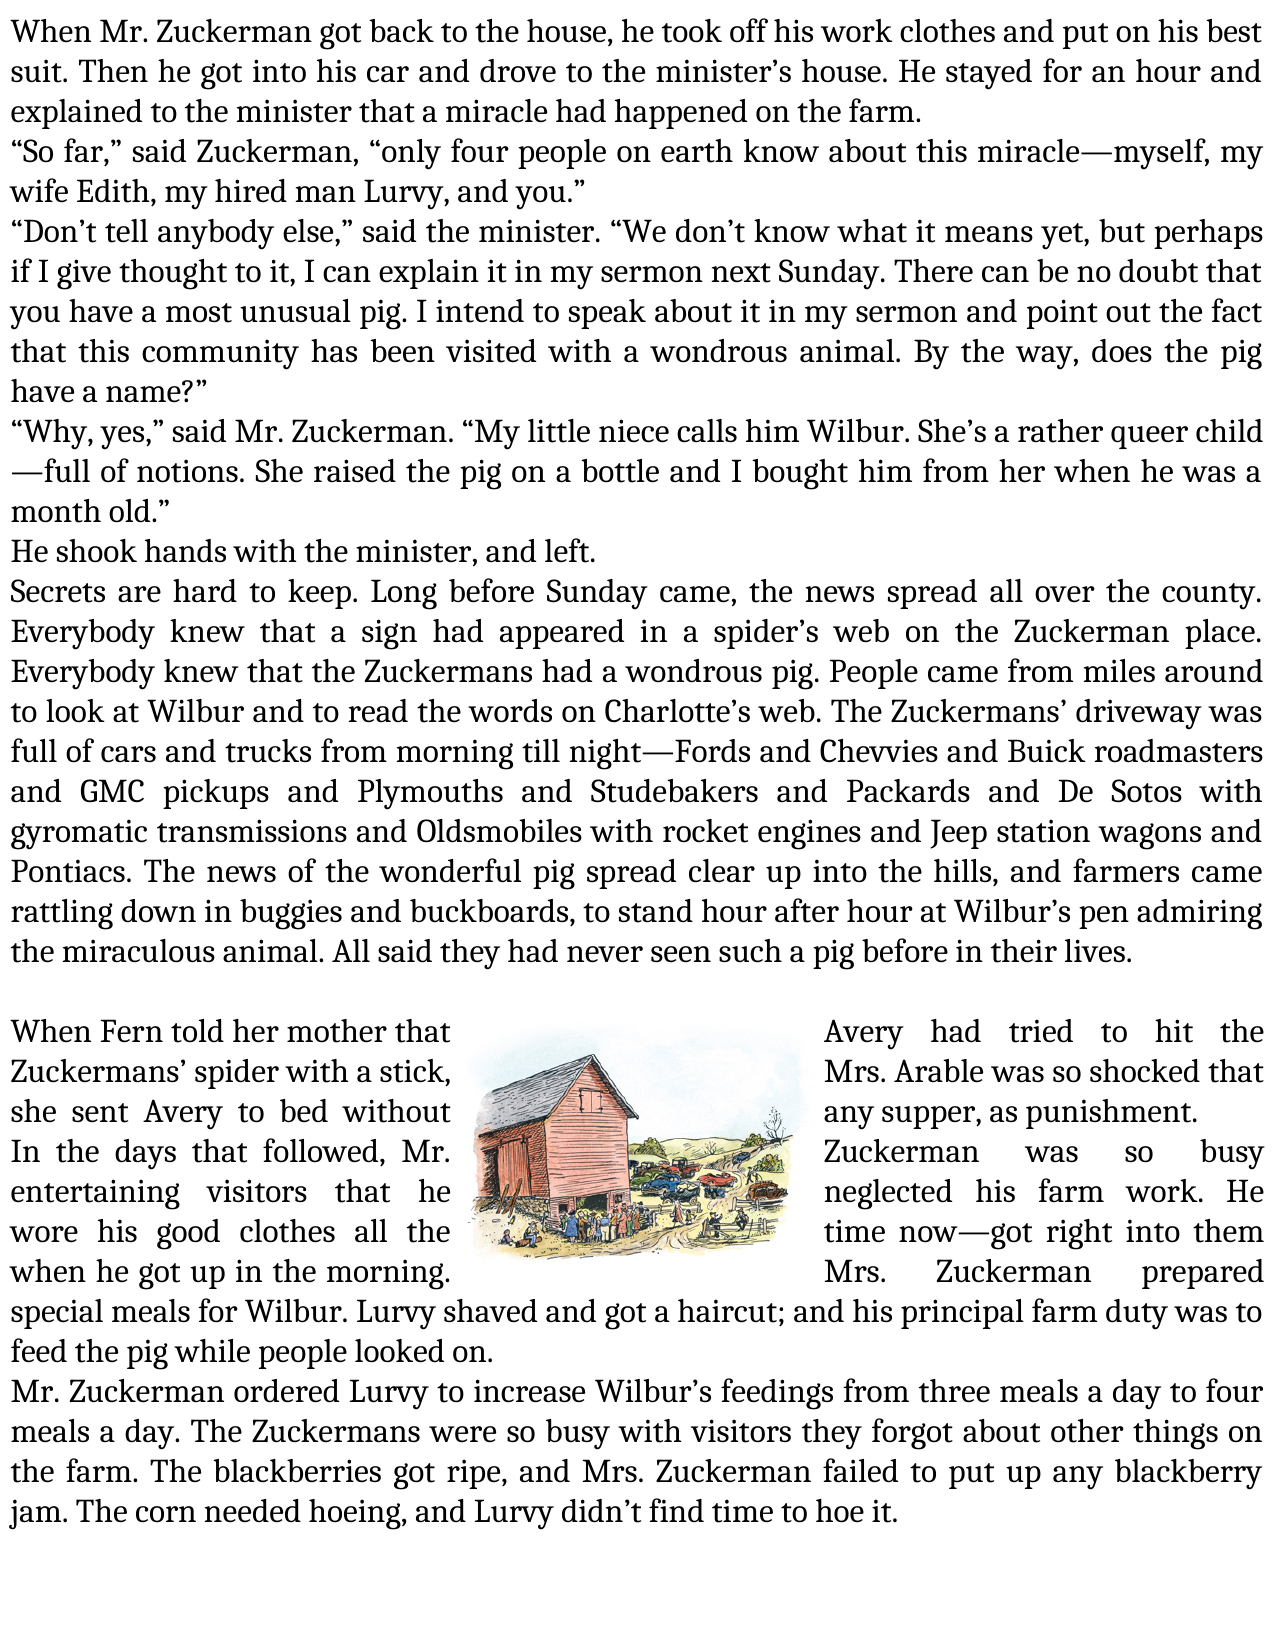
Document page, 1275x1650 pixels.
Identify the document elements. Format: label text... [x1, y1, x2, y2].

text Mr. Zuckerman ordered Lurvy to increase Wilbur’s feedings from three meals a day to four meals a day. The Zuckermans were so busy with visitors they forgot about other things on the farm. The blackberries got ripe, and Mrs. Zuckerman failed to put up any blackberry jam. The corn needed hoeing, and Lurvy didn’t find time to hoe it. [10, 1370, 1264, 1530]
text When Mr. Zuckerman got back to the house, he took off his work clothes and put on his best suit. Then he got into his car and drove to the minister’s house. He stayed for an hour and explained to the minister that a miracle had happened on the farm. [10, 10, 1264, 130]
text Secrets are hard to keep. Long before Sunday came, the news spread all over the county. Everybody knew that a sign had appeared in a spider’s web on the Zuckerman place. Everybody knew that the Zuckermans had a wondrous pig. People came from miles around to look at Wilbur and to read the words on Charlotte’s web. The Zuckermans’ driveway was full of cars and trucks from morning till night—Fords and Chevvies and Buick roadmasters and GMC pickups and Plymouths and Studebakers and Packards and De Sotos with gyromatic transmissions and Oldsmobiles with rocket engines and Jeep station wagons and Pontiacs. The news of the wonderful pig spread clear up into the hills, and farmers came rattling down in buggies and buckboards, to stand hour after hour at Wilbur’s pen admiring the miraculous animal. All said they had never seen such a pig before in their lives. [10, 570, 1264, 970]
text “Why, yes,” said Mr. Zuckerman. “My little niece calls him Wilbur. She’s a rather queer child—full of notions. She raised the pig on a bottle and I bought him from her when he was a month old.” [10, 410, 1264, 530]
text “So far,” said Zuckerman, “only four people on earth know about this miracle—myself, my wife Edith, my hired man Lurvy, and you.” [10, 130, 1264, 210]
text When Fern told her mother that Avery had tried to hit the Zuckermans’ spider with a stick, Mrs. Arable was so shocked that she sent Avery to bed without any supper, as punishment. [824, 1010, 1264, 1130]
picture [451, 970, 824, 1281]
text “Don’t tell anybody else,” said the minister. “We don’t know what it means yet, but perhaps if I give thought to it, I can explain it in my sermon next Sunday. There can be no doubt that you have a most unusual pig. I intend to speak about it in my sermon and point out the fact that this community has been visited with a wondrous animal. By the way, does the pig have a name?” [10, 210, 1264, 410]
text When Fern told her mother that Avery had tried to hit the Zuckermans’ spider with a stick, Mrs. Arable was so shocked that she sent Avery to bed without any supper, as punishment. [10, 1010, 451, 1130]
text In the days that followed, Mr. Zuckerman was so busy entertaining visitors that he neglected his farm work. He wore his good clothes all the time now—got right into them when he got up in the morning. Mrs. Zuckerman prepared special meals for Wilbur. Lurvy shaved and got a haircut; and his principal farm duty was to feed the pig while people looked on. [10, 1130, 1264, 1370]
text He shook hands with the minister, and left. [10, 530, 1264, 570]
